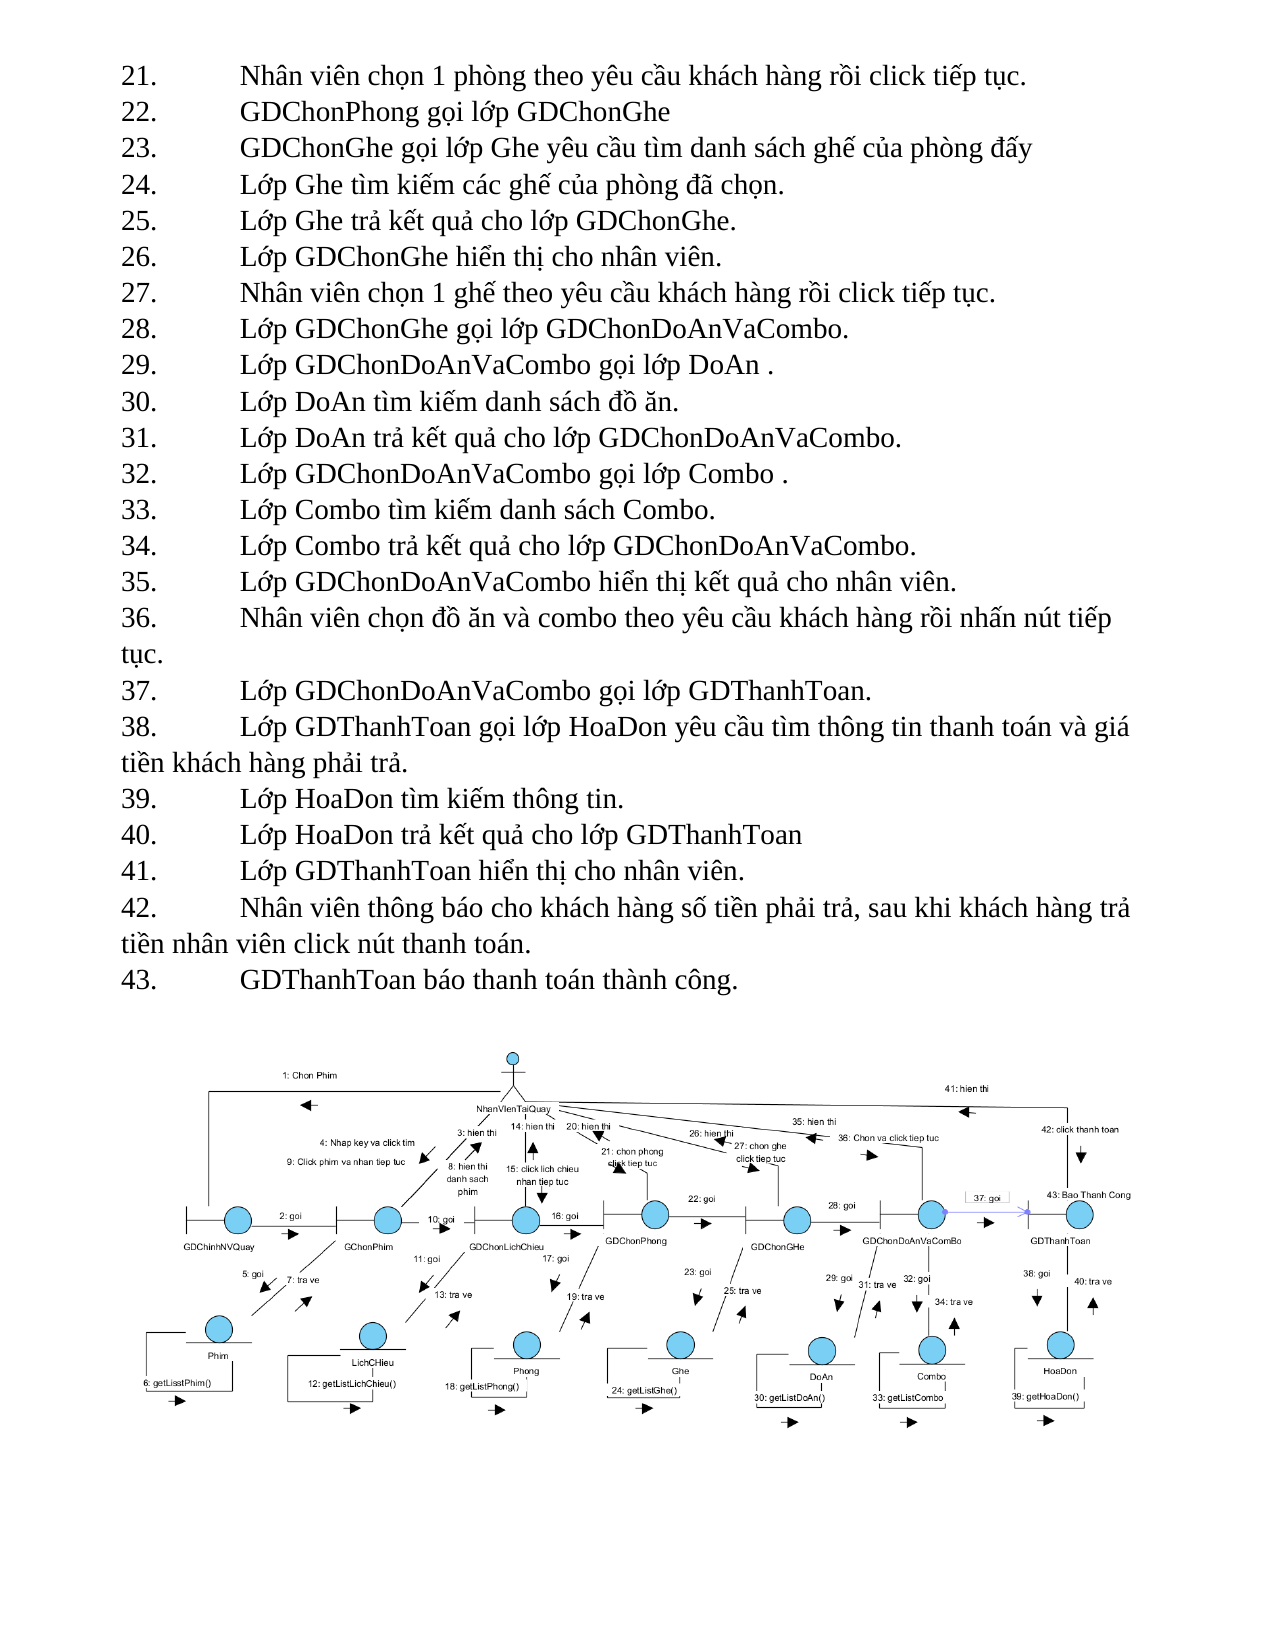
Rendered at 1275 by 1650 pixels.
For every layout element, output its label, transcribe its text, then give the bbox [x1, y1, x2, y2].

list Lớp GDChonGhe gọi lớp GDChonDoAnVaCombo. [121, 311, 1137, 345]
list Lớp GDChonDoAnVaCombo gọi lớp GDThanhToan. [121, 673, 1137, 706]
list GDThanhToan báo thanh toán thành công. [121, 962, 1137, 996]
list Lớp GDChonDoAnVaCombo gọi lớp DoAn . [121, 347, 1137, 381]
list Nhân viên chọn 1 ghế theo yêu cầu khách hàng rồi click tiếp tục. [121, 275, 1137, 309]
list GDChonPhong gọi lớp GDChonGhe [121, 94, 1137, 128]
list Lớp GDChonGhe hiển thị cho nhân viên. [121, 239, 1137, 273]
list Lớp GDChonDoAnVaCombo gọi lớp Combo . [121, 456, 1137, 489]
list Lớp DoAn tìm kiếm danh sách đồ ăn. [121, 384, 1137, 417]
list Lớp Ghe tìm kiếm các ghế của phòng đã chọn. [121, 167, 1137, 200]
list Lớp Combo tìm kiếm danh sách Combo. [121, 492, 1137, 526]
list Lớp Ghe trả kết quả cho lớp GDChonGhe. [121, 203, 1137, 236]
picture [120, 1026, 1138, 1473]
list Lớp HoaDon trả kết quả cho lớp GDThanhToan [121, 817, 1137, 851]
list Lớp GDChonDoAnVaCombo hiển thị kết quả cho nhân viên. [121, 564, 1137, 598]
list Nhân viên chọn 1 phòng theo yêu cầu khách hàng rồi click tiếp tục. [121, 58, 1137, 92]
list Lớp HoaDon tìm kiếm thông tin. [121, 781, 1137, 815]
list Lớp DoAn trả kết quả cho lớp GDChonDoAnVaCombo. [121, 420, 1137, 453]
list GDChonGhe gọi lớp Ghe yêu cầu tìm danh sách ghế của phòng đấy [121, 131, 1137, 164]
list Nhân viên thông báo cho khách hàng số tiền phải trả, sau khi khách hàng trả tiền nhân viên click nút thanh toán. [121, 890, 1137, 959]
list Lớp Combo trả kết quả cho lớp GDChonDoAnVaCombo. [121, 528, 1137, 562]
list Lớp GDThanhToan hiển thị cho nhân viên. [121, 853, 1137, 887]
list Lớp GDThanhToan gọi lớp HoaDon yêu cầu tìm thông tin thanh toán và giá tiền khách hàng phải trả. [121, 709, 1137, 779]
list Nhân viên chọn đồ ăn và combo theo yêu cầu khách hàng rồi nhấn nút tiếp tục. [121, 601, 1137, 670]
